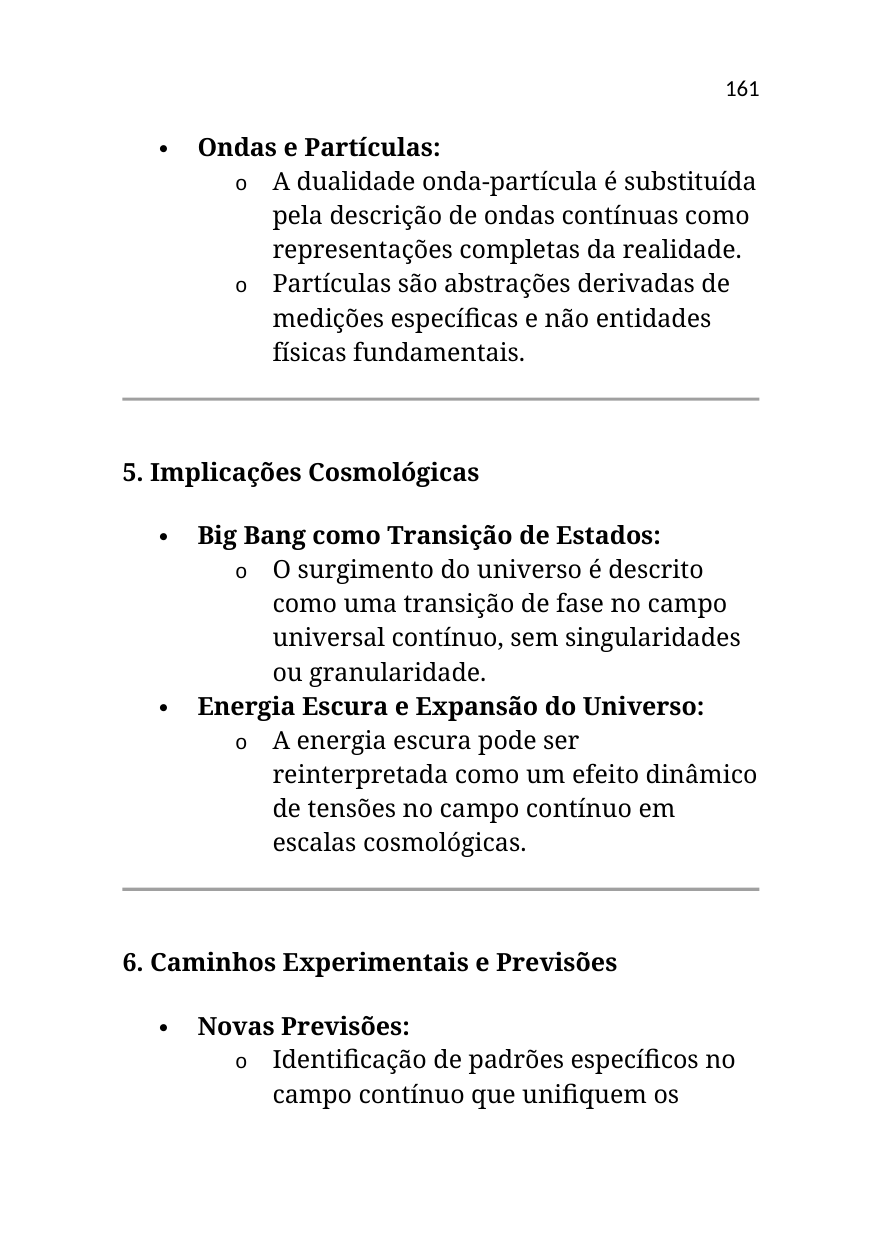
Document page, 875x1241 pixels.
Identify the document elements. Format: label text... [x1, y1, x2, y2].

list Novas Previsões: [160, 1008, 759, 1042]
list Energia Escura e Expansão do Universo: [160, 688, 759, 722]
list Ondas e Partículas: [160, 130, 759, 164]
list O surgimento do universo é descrito como uma transição de fase no campo universal contínuo, sem singularidades ou granularidade. [235, 552, 759, 688]
list A energia escura pode ser reinterpretada como um efeito dinâmico de tensões no campo contínuo em escalas cosmológicas. [235, 722, 759, 858]
list Partículas são abstrações derivadas de medições específicas e não entidades físicas fundamentais. [235, 266, 759, 368]
text 6. Caminhos Experimentais e Previsões [122, 945, 759, 979]
list Identificação de padrões específicos no campo contínuo que unifiquem os fenômenos atualmente atribuídos a diferentes forças. [235, 1042, 759, 1110]
list A dualidade onda-partícula é substituída pela descrição de ondas contínuas como representações completas da realidade. [235, 164, 759, 266]
text 5. Implicações Cosmológicas [122, 455, 759, 489]
list Big Bang como Transição de Estados: [160, 518, 759, 552]
